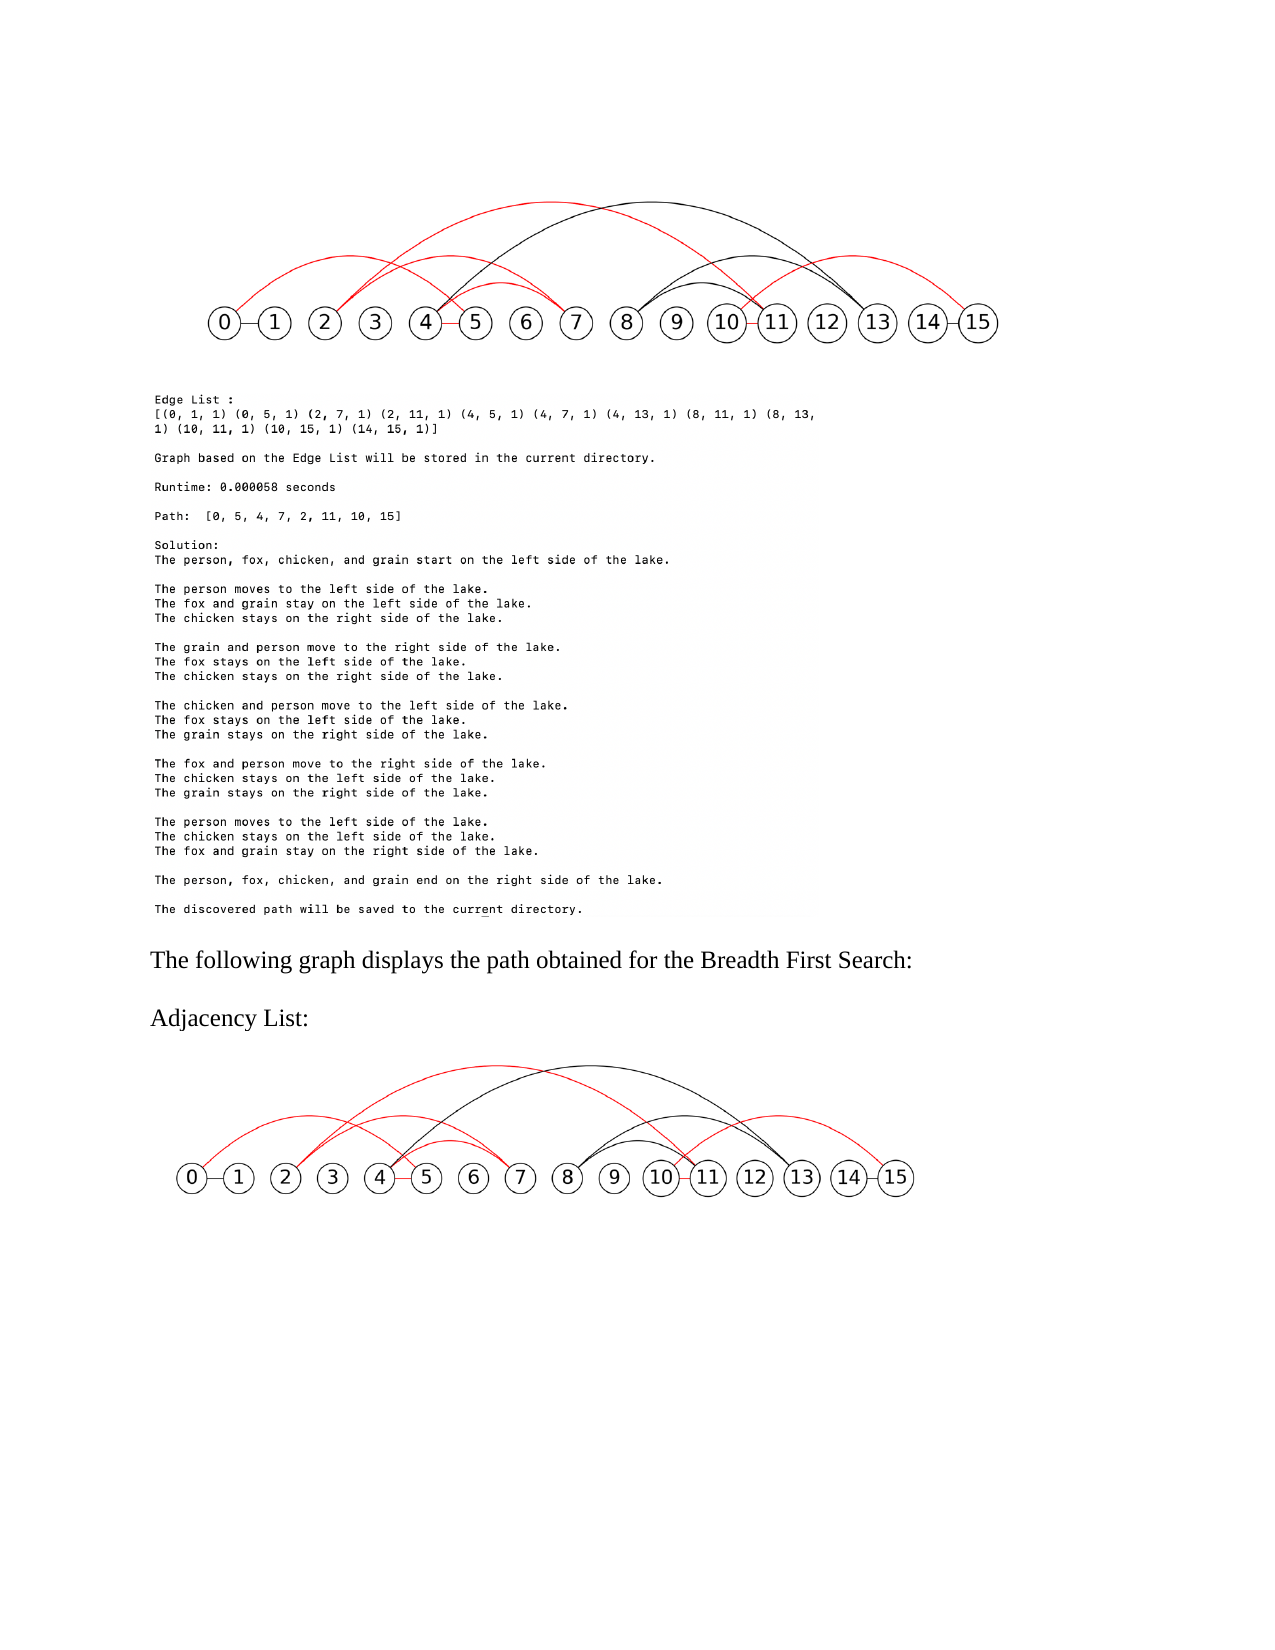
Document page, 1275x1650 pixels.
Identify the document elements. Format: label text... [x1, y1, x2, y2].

picture [150, 150, 1032, 365]
picture [150, 393, 820, 917]
text Adjacency List: [150, 1003, 1125, 1031]
text The following graph displays the path obtained for the Breadth First Search: [150, 945, 1125, 974]
picture [150, 1031, 935, 1225]
